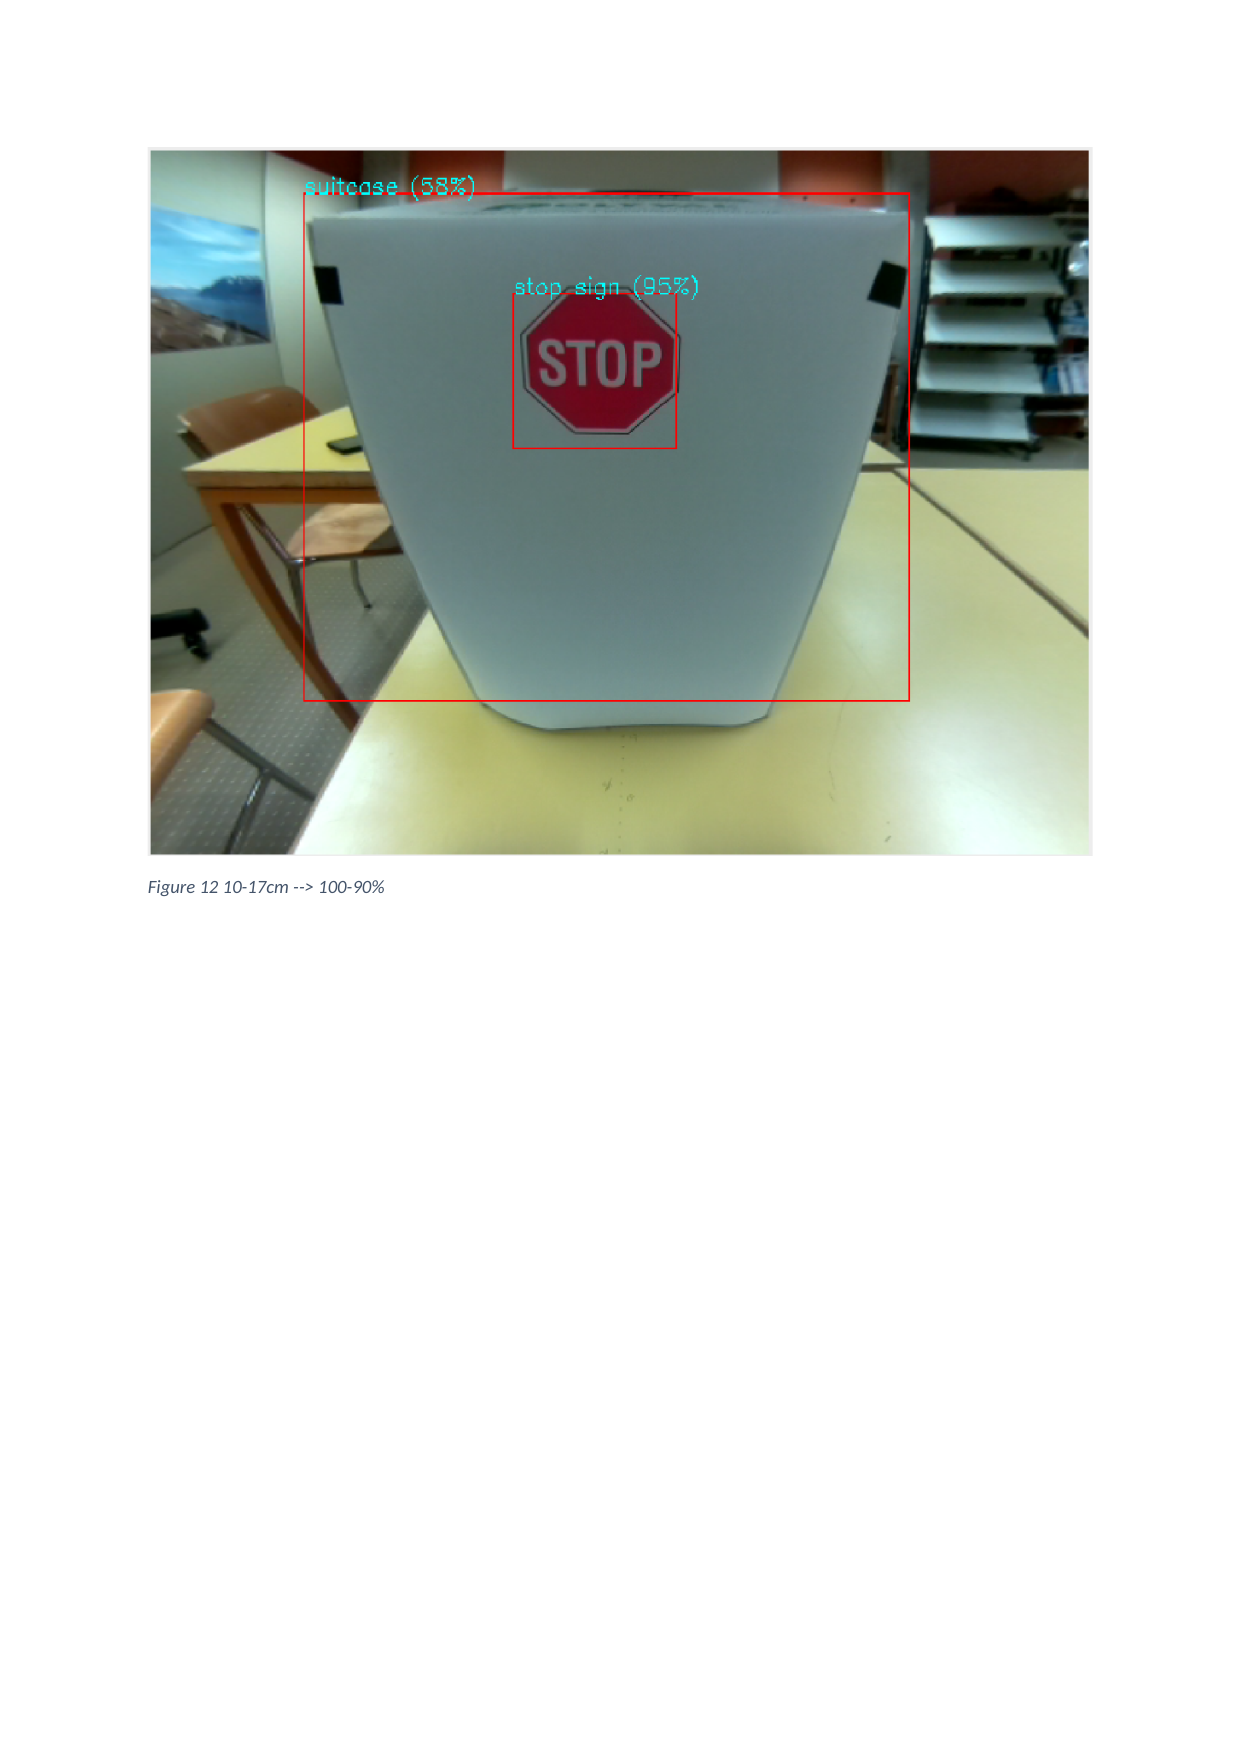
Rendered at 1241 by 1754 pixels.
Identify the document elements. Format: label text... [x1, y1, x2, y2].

picture [147, 147, 1093, 856]
text Figure 12 10-17cm --> 100-90% [148, 875, 1093, 898]
